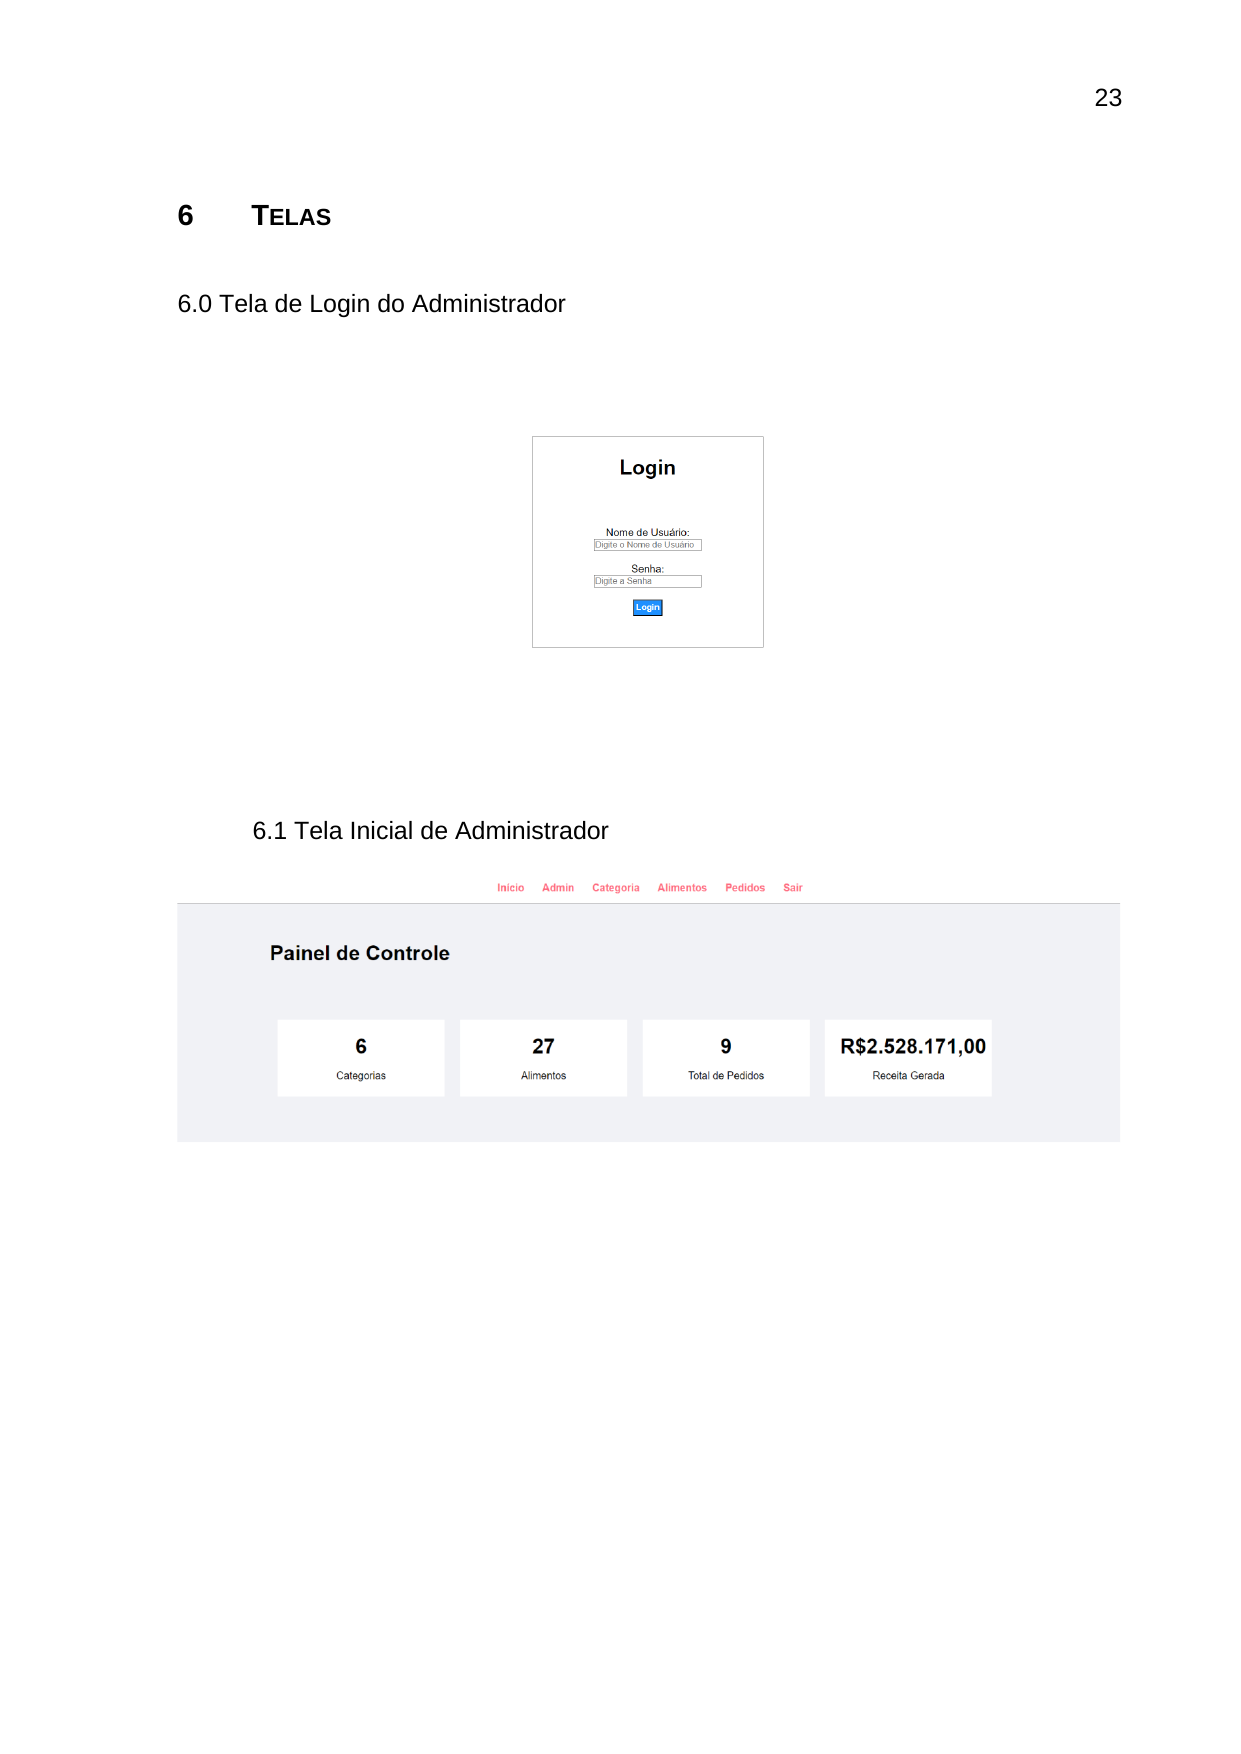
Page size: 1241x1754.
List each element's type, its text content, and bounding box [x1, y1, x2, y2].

subtitle Telas [177, 198, 1122, 231]
picture [177, 873, 1121, 1316]
picture [177, 346, 1121, 787]
text 6.1 Tela Inicial de Administrador [177, 816, 1122, 844]
text 6.0 Tela de Login do Administrador [177, 289, 1122, 317]
